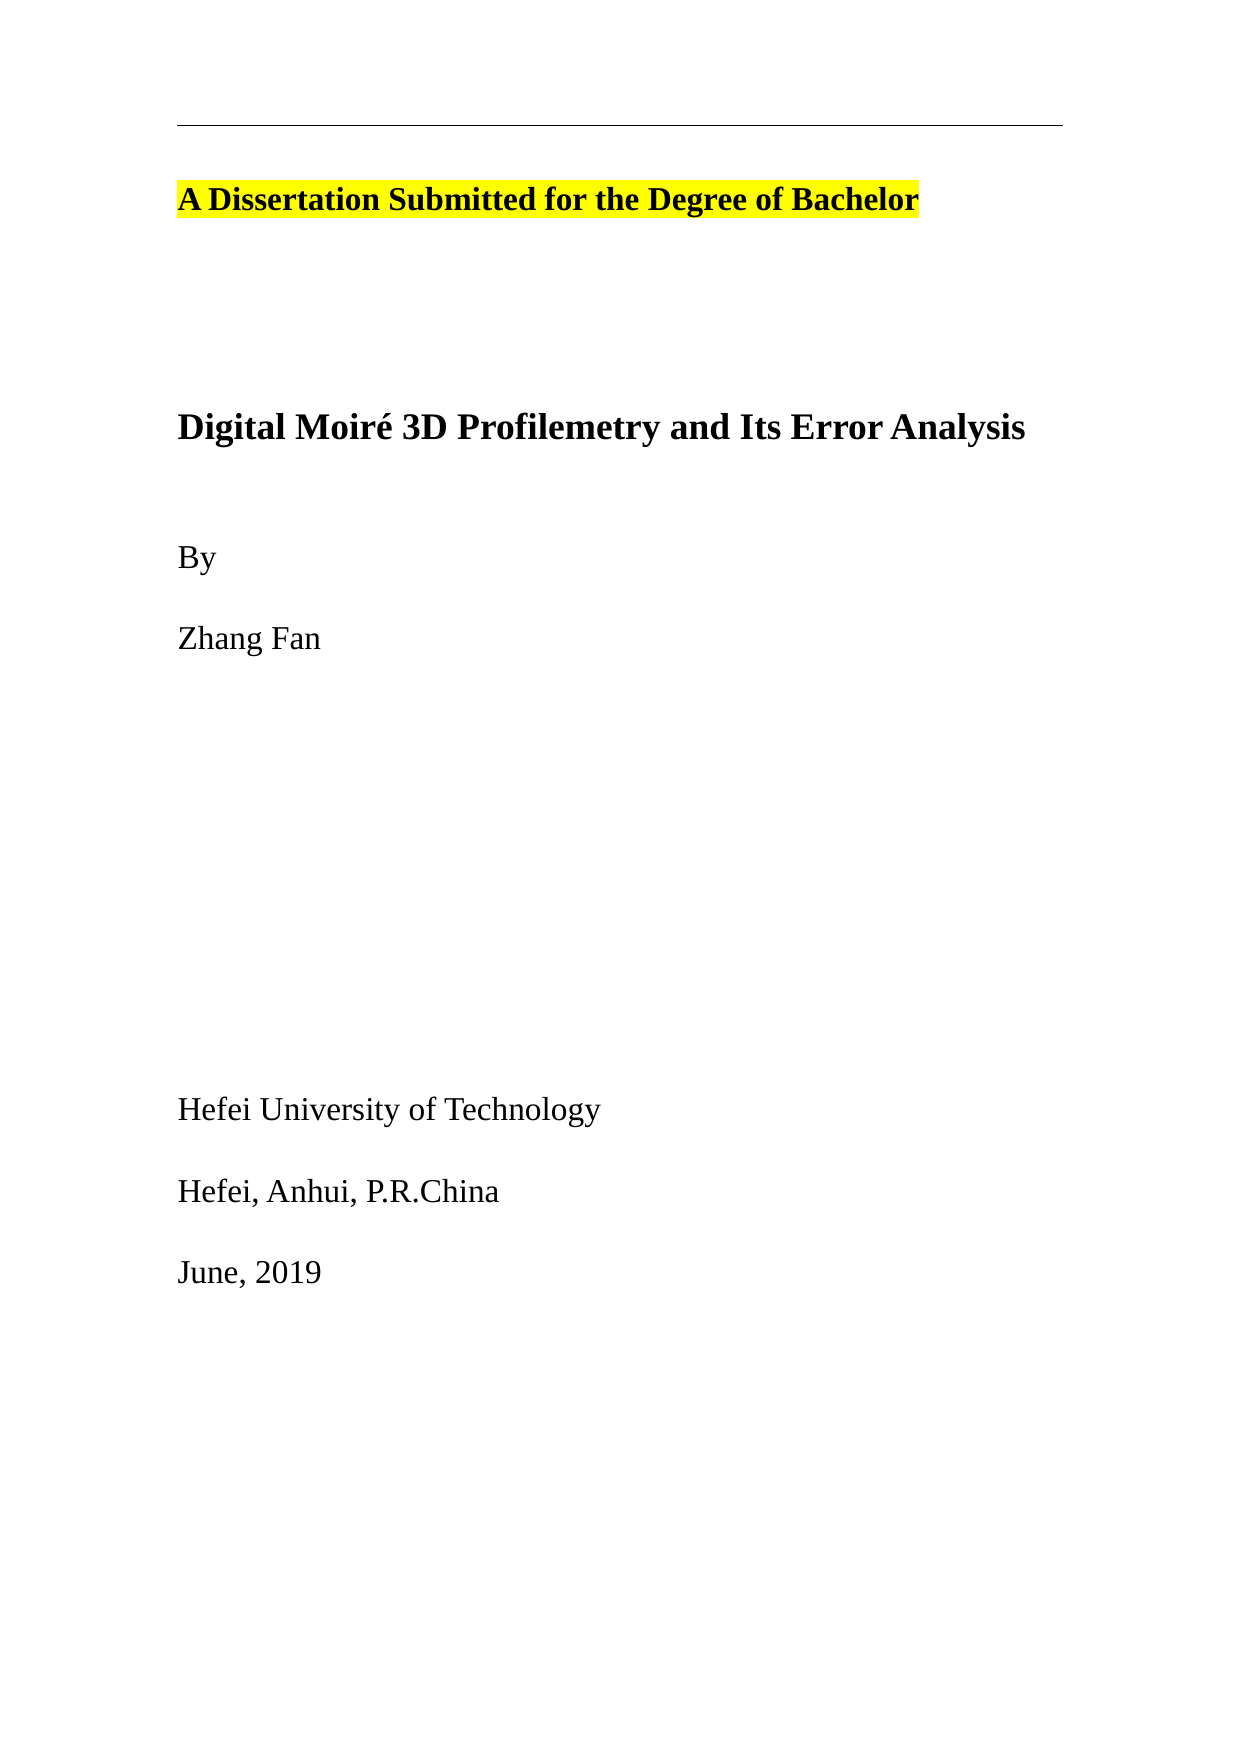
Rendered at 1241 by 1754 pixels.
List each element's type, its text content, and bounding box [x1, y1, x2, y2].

text Digital Moiré 3D Profilemetry and Its Error Analysis [177, 394, 1063, 459]
text Hefei University of Technology [177, 1076, 1063, 1141]
text By [177, 524, 1063, 589]
text Hefei, Anhui, P.R.China [177, 1157, 1063, 1222]
text June, 2019 [177, 1239, 1063, 1304]
text A Dissertation Submitted for the Degree of Bachelor [177, 166, 1063, 231]
text Zhang Fan [177, 605, 1063, 670]
